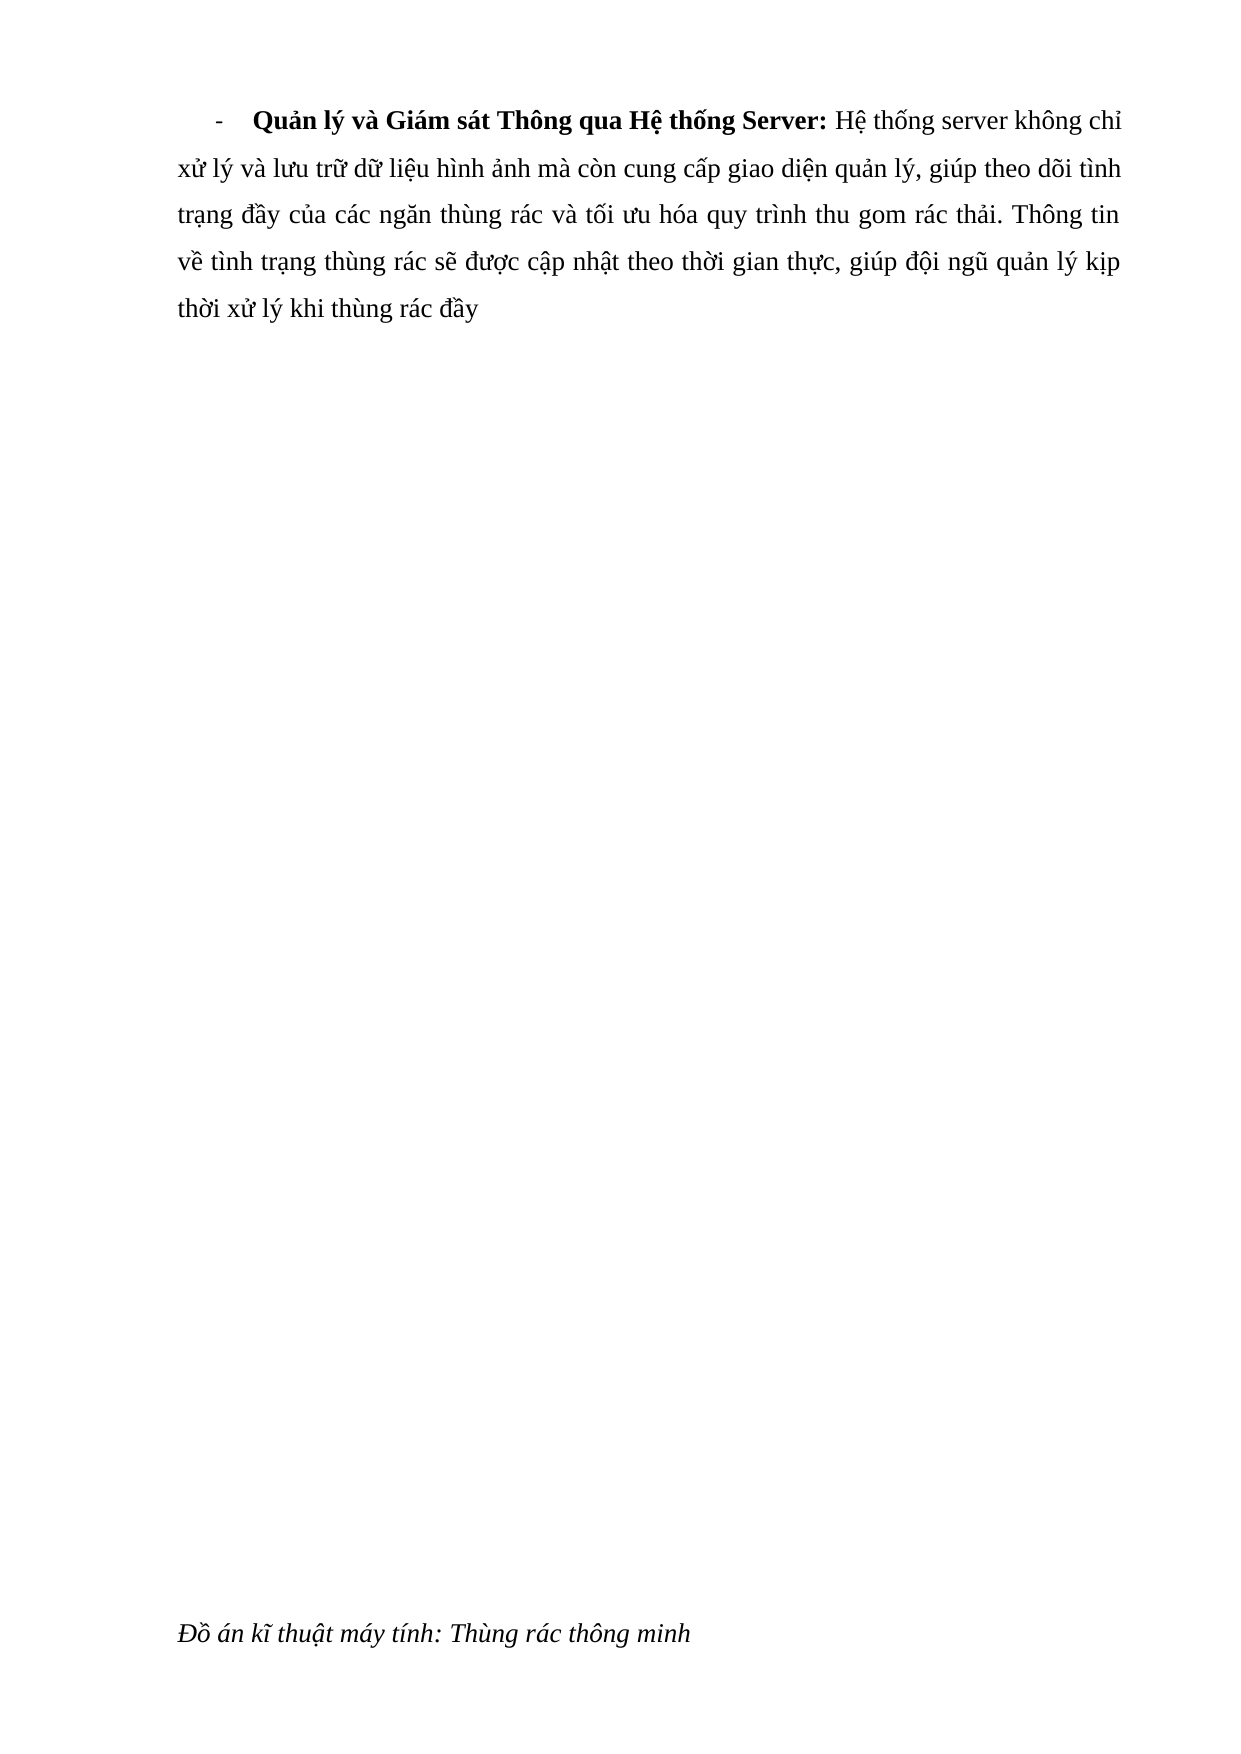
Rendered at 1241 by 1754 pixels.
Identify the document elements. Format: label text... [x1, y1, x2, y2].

list Quản lý và Giám sát Thông qua Hệ thống Server: Hệ thống server không chỉ xử lý và lưu trữ dữ liệu hình ảnh mà còn cung cấp giao diện quản lý, giúp theo dõi tình trạng đầy của các ngăn thùng rác và tối ưu hóa quy trình thu gom rác thải. Thông tin về tình trạng thùng rác sẽ được cập nhật theo thời gian thực, giúp đội ngũ quản lý kịp thời xử lý khi thùng rác đầy [177, 103, 1122, 323]
